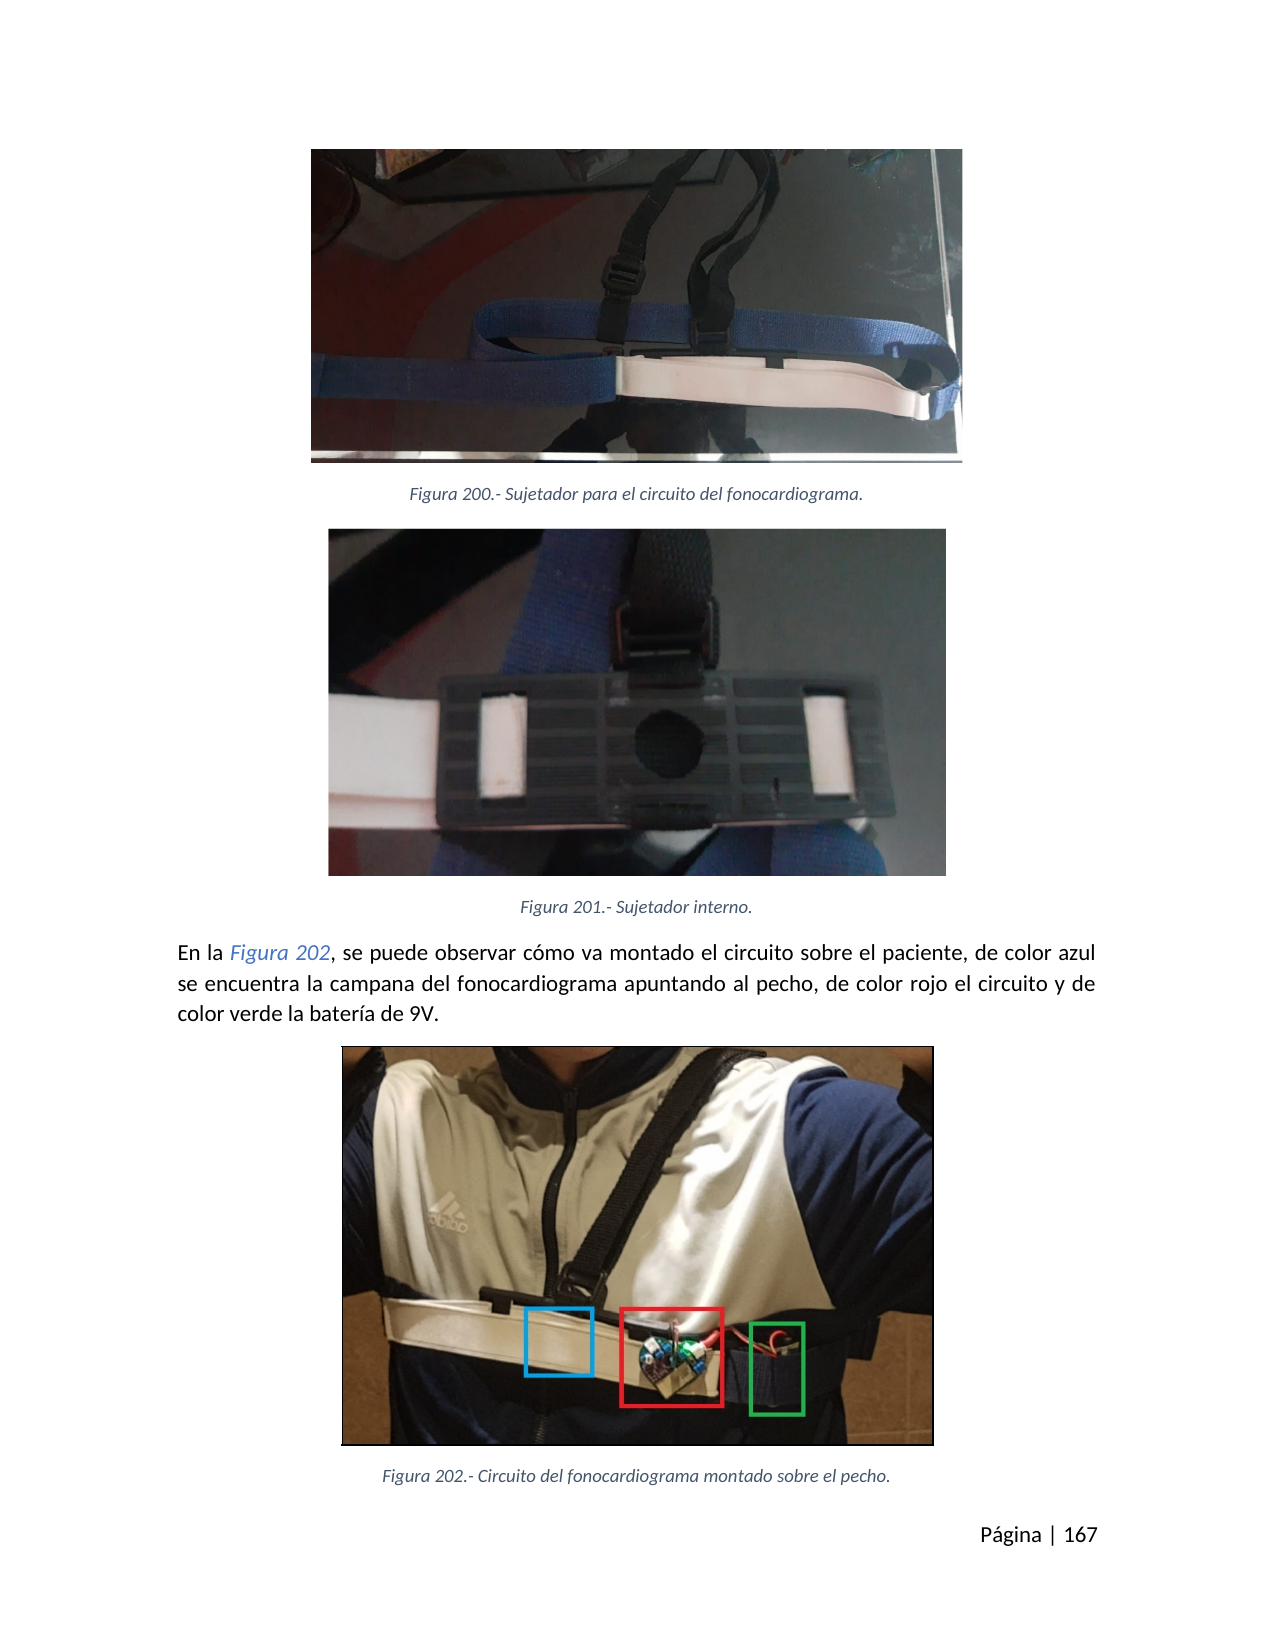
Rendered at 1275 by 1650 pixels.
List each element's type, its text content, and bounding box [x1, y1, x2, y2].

picture [329, 529, 945, 876]
picture [311, 149, 963, 463]
text En la Figura 202, se puede observar cómo va montado el circuito sobre el paciente, de color azul se encuentra la campana del fonocardiograma apuntando al pecho, de color rojo el circuito y de color verde la batería de 9V. [177, 938, 1098, 1027]
text Figura 200.- Sujetador para el circuito del fonocardiograma. [177, 482, 1098, 505]
picture [343, 1047, 932, 1444]
text Figura 201.- Sujetador interno. [177, 895, 1098, 918]
